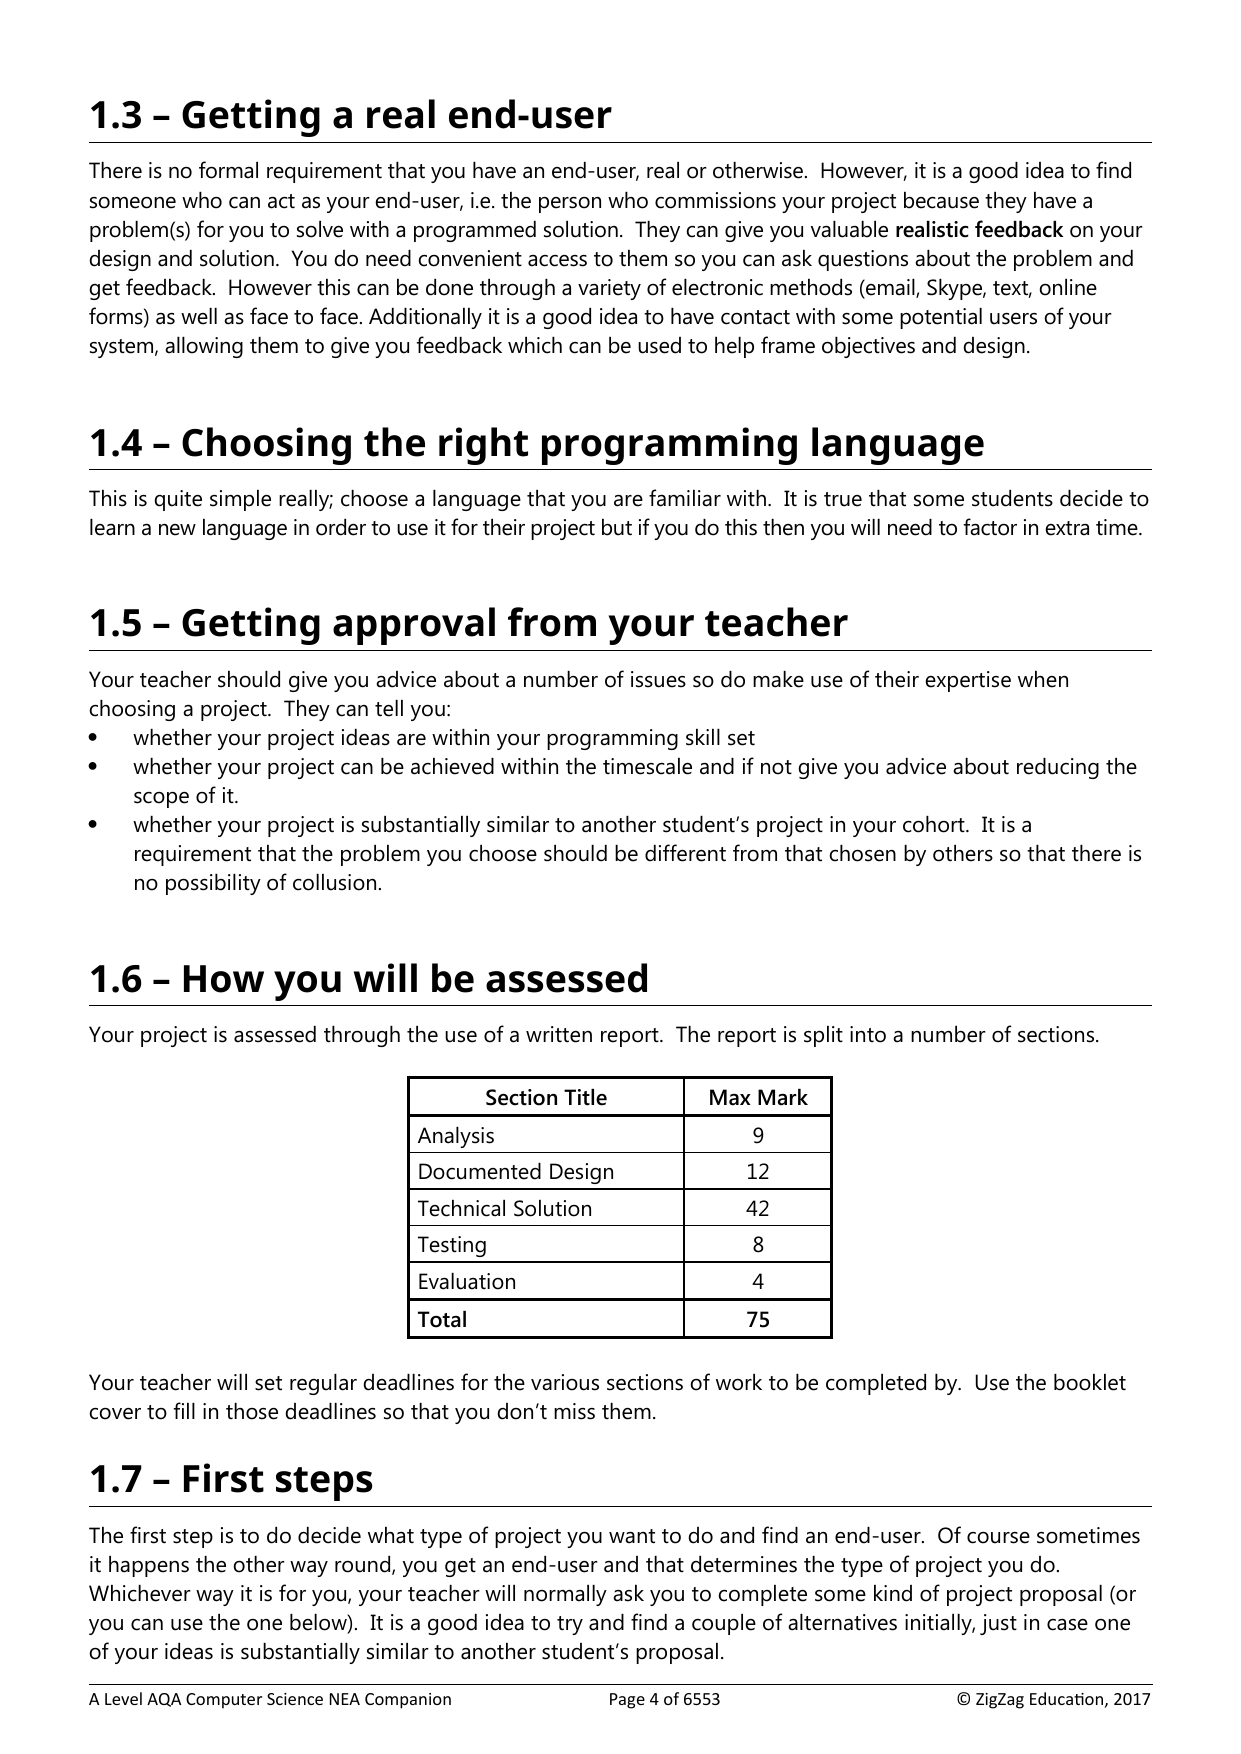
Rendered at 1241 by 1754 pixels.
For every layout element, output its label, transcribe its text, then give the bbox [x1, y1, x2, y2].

text  whether your project is substantially similar to another student’s project in your cohort. It is a requirement that the problem you choose should be different from that chosen by others so that there is no possibility of collusion. [89, 809, 1152, 896]
text  whether your project can be achieved within the timescale and if not give you advice about reducing the scope of it. [89, 751, 1152, 809]
table_header Max Mark [685, 1079, 830, 1114]
table_cell Total [410, 1301, 683, 1336]
table_cell Technical Solution [410, 1190, 683, 1224]
table_cell 42 [685, 1190, 830, 1224]
table_cell Testing [410, 1226, 683, 1261]
list This is quite simple really; choose a language that you are familiar with. It is true that some students decide to learn a new language in order to use it for their project but if you do this then you will need to factor in extra time. [89, 482, 1152, 541]
table_cell 12 [685, 1153, 830, 1188]
table_cell Evaluation [410, 1263, 683, 1297]
table_cell Analysis [410, 1117, 683, 1152]
table_header Section Title [410, 1079, 683, 1114]
text 1.6 – How you will be assessed [89, 952, 1152, 1005]
text 1.5 – Getting approval from your teacher [89, 597, 1152, 650]
text There is no formal requirement that you have an end-user, real or otherwise. However, it is a good idea to find someone who can act as your end-user, i.e. the person who commissions your project because they have a problem(s) for you to solve with a programmed solution. They can give you valuable realistic feedback on your design and solution. You do need convenient access to them so you can ask questions about the problem and get feedback. However this can be done through a variety of electronic methods (email, Skype, text, online forms) as well as face to face. Additionally it is a good idea to have contact with some potential users of your system, allowing them to give you feedback which can be used to help frame objectives and design. [89, 155, 1152, 359]
table_cell 75 [685, 1301, 830, 1336]
text Your project is assessed through the use of a written report. The report is split into a number of sections. [89, 1018, 1152, 1048]
list The first step is to do decide what type of project you want to do and find an end-user. Of course sometimes it happens the other way round, you get an end-user and that determines the type of project you do. Whichever way it is for you, your teacher will normally ask you to complete some kind of project proposal (or you can use the one below). It is a good idea to try and find a couple of alternatives initially, just in case one of your ideas is substantially similar to another student’s proposal. [89, 1519, 1152, 1665]
list Your teacher should give you advice about a number of issues so do make use of their expertise when choosing a project. They can tell you: [89, 663, 1152, 721]
text  whether your project ideas are within your programming skill set [89, 721, 1152, 751]
text 1.7 – First steps [89, 1453, 1152, 1506]
text 1.3 – Getting a real end-user [89, 89, 1152, 142]
text 1.4 – Choosing the right programming language [89, 416, 1152, 469]
text Your teacher will set regular deadlines for the various sections of work to be completed by. Use the booklet cover to fill in those deadlines so that you don’t miss them. [89, 1367, 1152, 1425]
table_cell 9 [685, 1117, 830, 1152]
table_cell 4 [685, 1263, 830, 1297]
table_cell 8 [685, 1226, 830, 1261]
table_cell Documented Design [410, 1153, 683, 1188]
